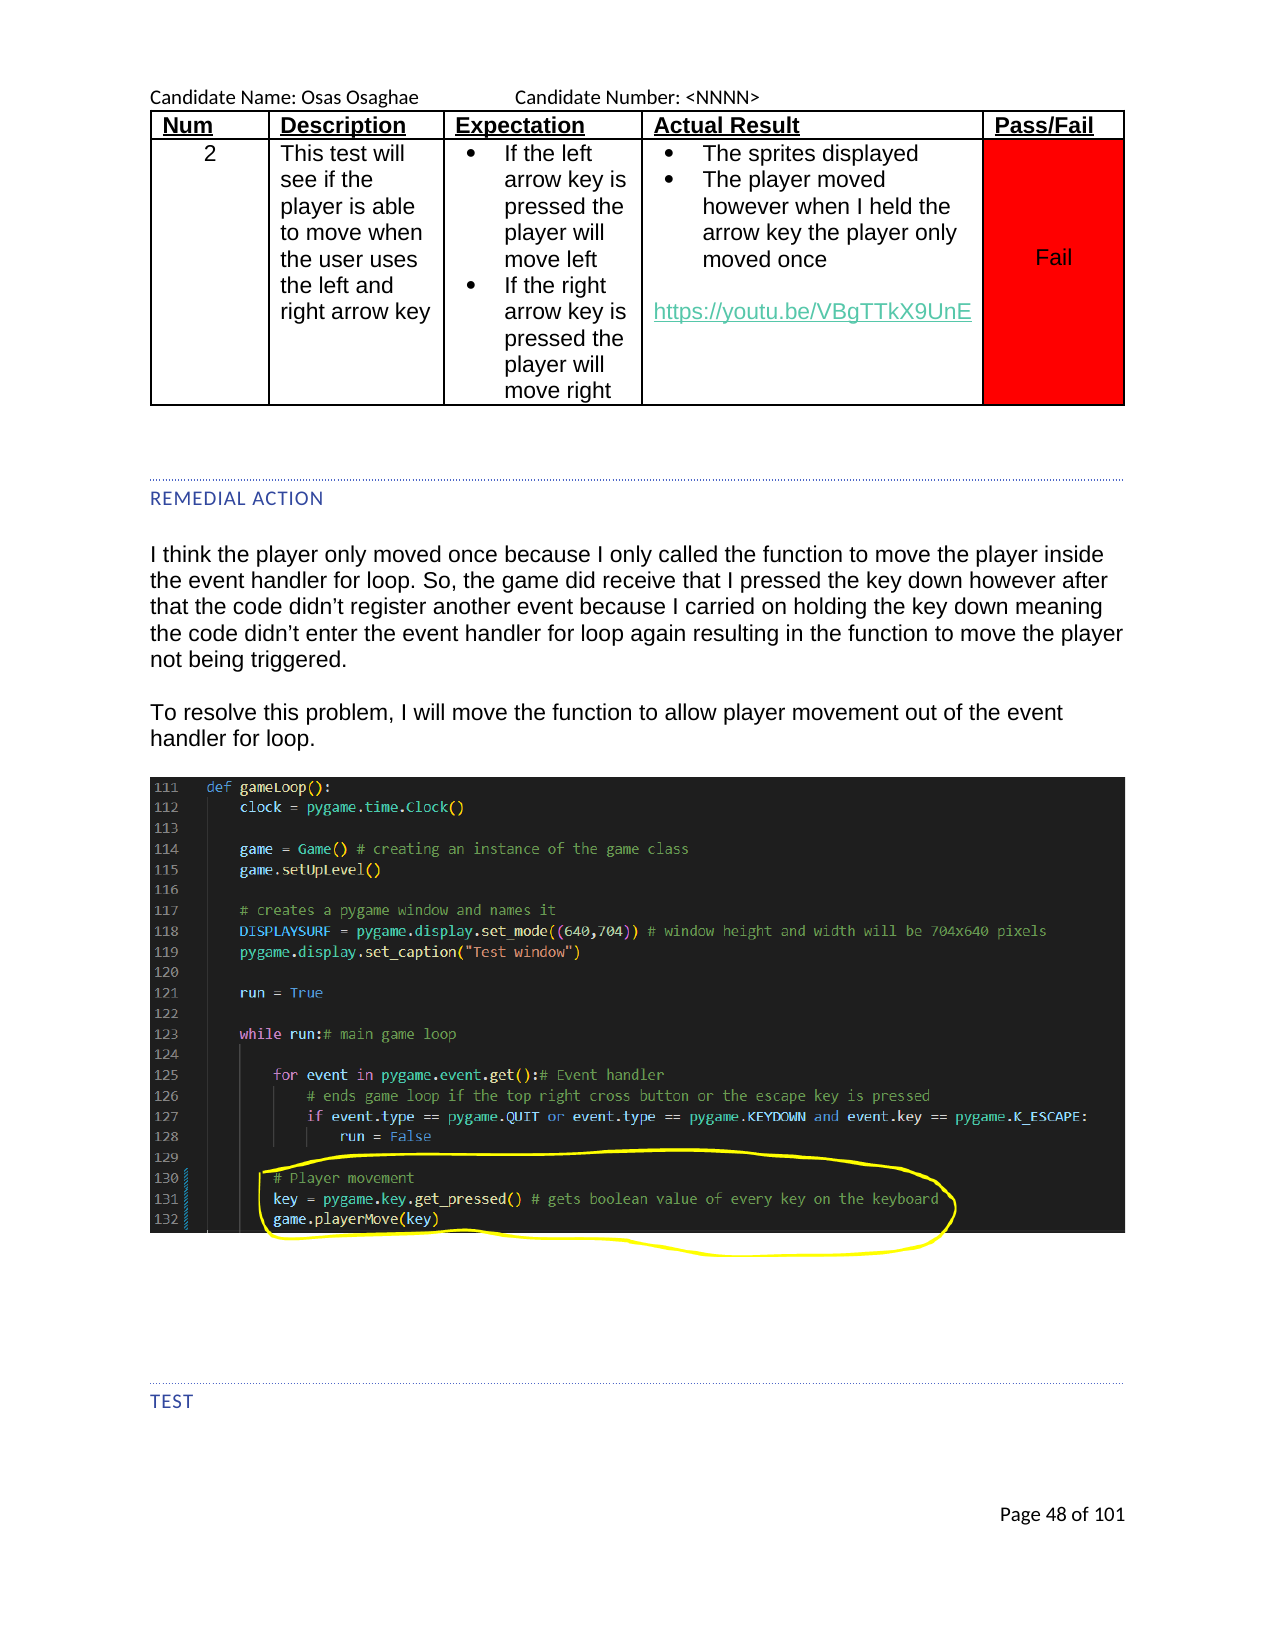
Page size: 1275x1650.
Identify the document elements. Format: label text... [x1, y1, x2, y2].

table_cell This test will see if the player is able to move when the user uses the left and right arrow key [270, 140, 443, 404]
subtitle Test [150, 1382, 1125, 1413]
subtitle Remedial action [150, 479, 1125, 510]
table_cell 2 [152, 140, 268, 404]
text I think the player only moved once because I only called the function to move the player inside the event handler for loop. So, the game did receive that I pressed the key down however after that the code didn’t register another event because I carried on holding the key down meaning the code didn’t enter the event handler for loop again resulting in the function to move the player not being triggered. [150, 541, 1125, 672]
table_header Actual Result [643, 112, 982, 138]
table_header Pass/Fail [984, 112, 1123, 138]
table_cell If the left arrow key is pressed the player will move left If the right arrow key is pressed the player will move right [445, 140, 641, 404]
table_header Num [152, 112, 268, 138]
table_header Expectation [445, 112, 641, 138]
table_cell The sprites displayed The player moved however when I held the arrow key the player only moved once https://youtu.be/VBgTTkX9UnE [643, 140, 982, 404]
text To resolve this problem, I will move the function to allow player movement out of the event handler for loop. [150, 699, 1125, 751]
picture [150, 777, 1125, 1257]
table_header Description [270, 112, 443, 138]
table_cell Fail [984, 140, 1123, 404]
